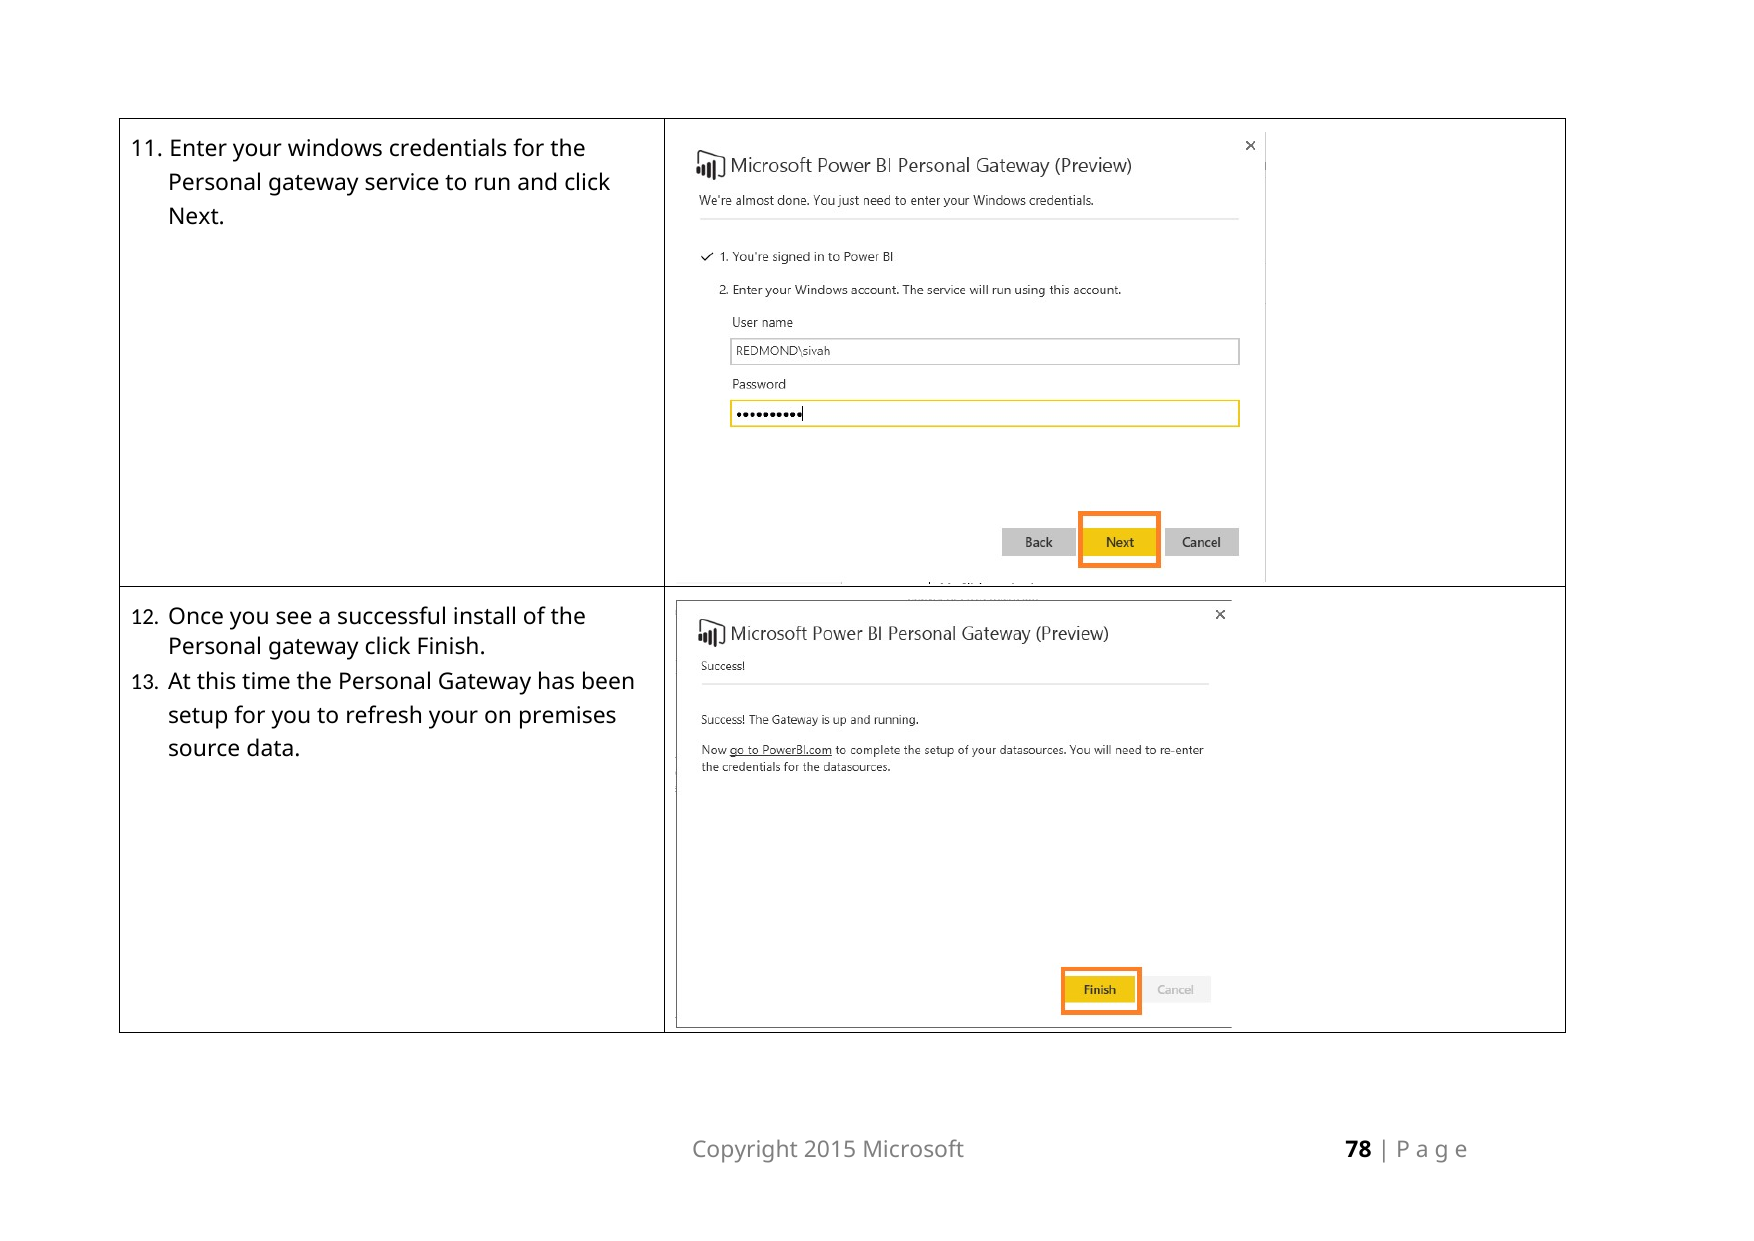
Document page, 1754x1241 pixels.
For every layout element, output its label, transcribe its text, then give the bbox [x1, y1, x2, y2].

picture [676, 132, 1266, 584]
table_header [665, 119, 1565, 586]
table_cell Once you see a successful install of the Personal gateway click Finish. At this time the Personal Gateway has been setup for you to refresh your on premises source data. [120, 587, 664, 1032]
table_cell [665, 587, 1565, 1032]
table_header 11. Enter your windows credentials for the Personal gateway service to run and click Next. [120, 119, 664, 586]
picture [675, 599, 1232, 1030]
